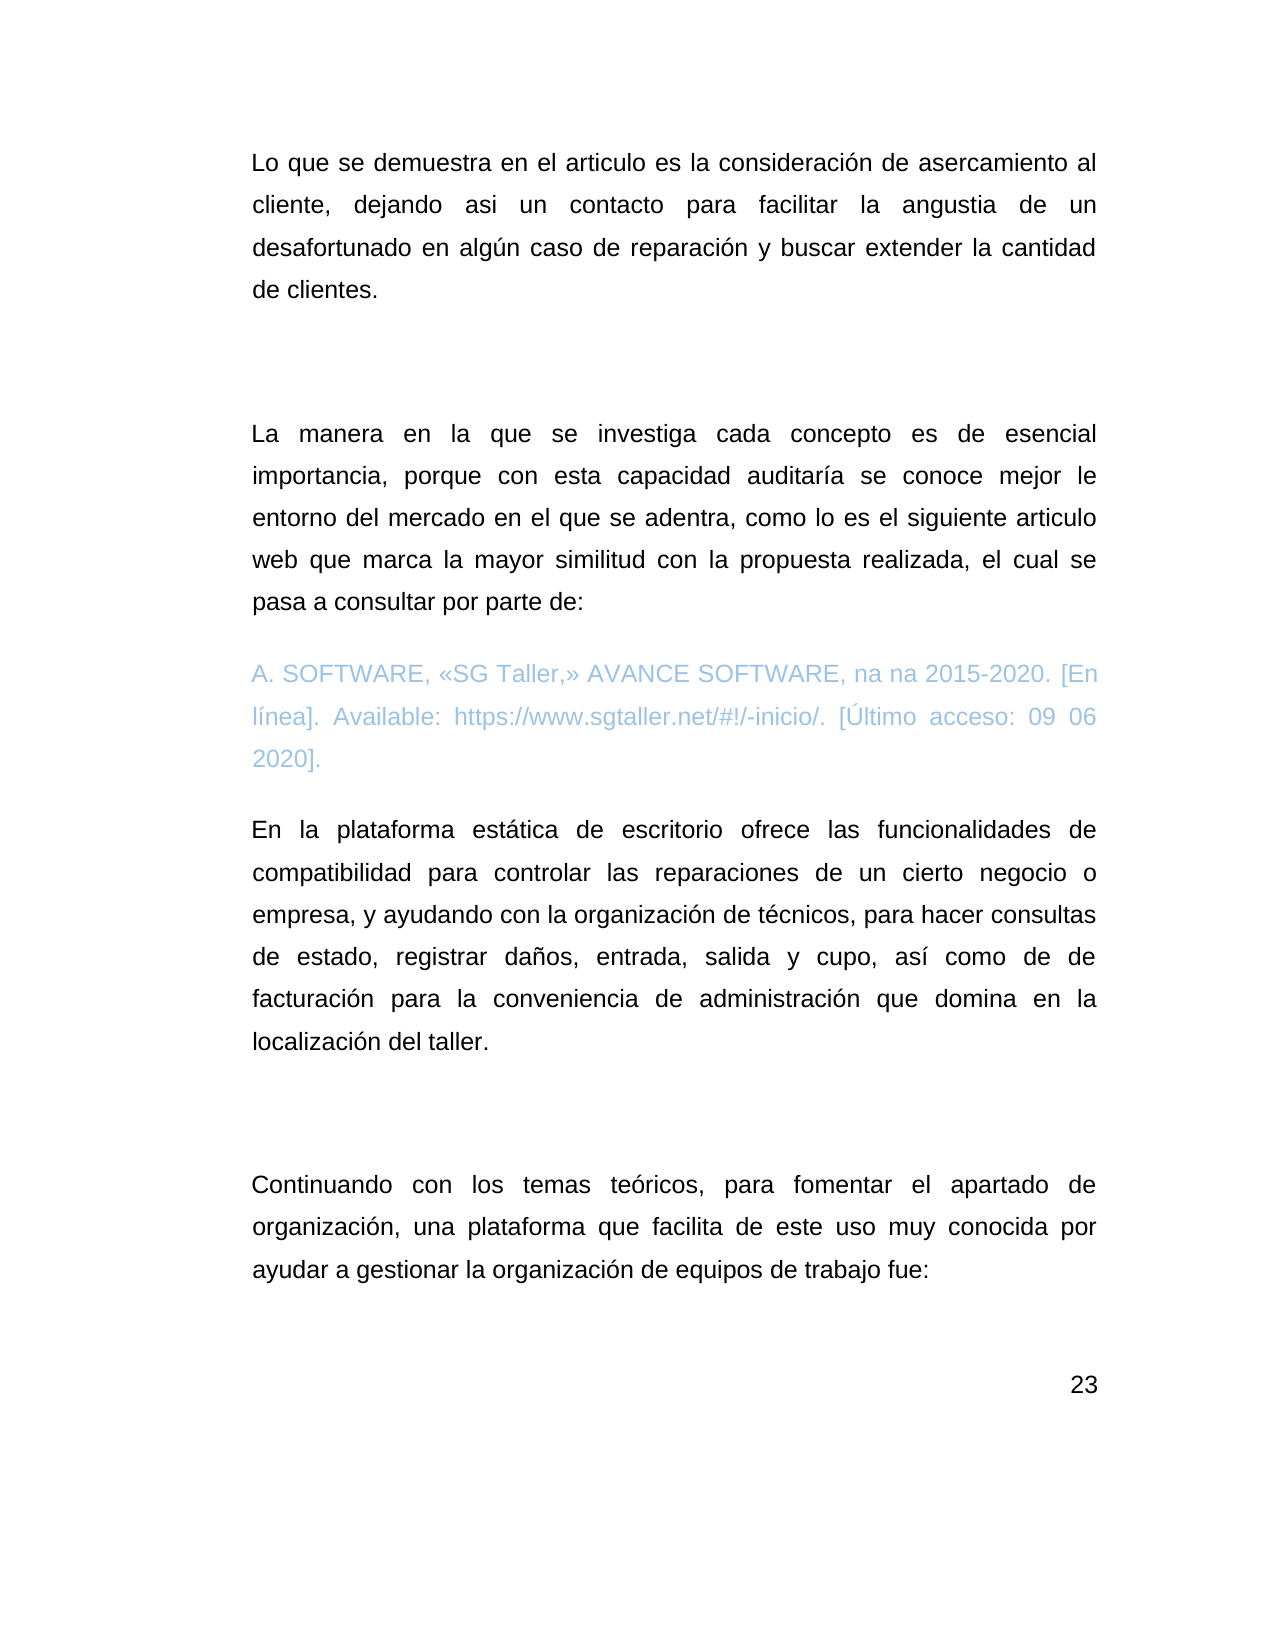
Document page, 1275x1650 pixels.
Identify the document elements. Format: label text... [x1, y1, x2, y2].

text Continuando con los temas teóricos, para fomentar el apartado de organización, una plataforma que facilita de este uso muy conocida por ayudar a gestionar la organización de equipos de trabajo fue: [251, 1170, 1098, 1283]
text La manera en la que se investiga cada concepto es de esencial importancia, porque con esta capacidad auditaría se conoce mejor le entorno del mercado en el que se adentra, como lo es el siguiente articulo web que marca la mayor similitud con la propuesta realizada, el cual se pasa a consultar por parte de: [251, 419, 1098, 616]
text Lo que se demuestra en el articulo es la consideración de asercamiento al cliente, dejando asi un contacto para facilitar la angustia de un desafortunado en algún caso de reparación y buscar extender la cantidad de clientes. [251, 148, 1098, 304]
text En la plataforma estática de escritorio ofrece las funcionalidades de compatibilidad para controlar las reparaciones de un cierto negocio o empresa, y ayudando con la organización de técnicos, para hacer consultas de estado, registrar daños, entrada, salida y cupo, así como de de facturación para la conveniencia de administración que domina en la localización del taller. [251, 816, 1098, 1055]
text A. SOFTWARE, «SG Taller,» AVANCE SOFTWARE, na na 2015-2020. [En línea]. Available: https://www.sgtaller.net/#!/-inicio/. [Último acceso: 09 06 2020]. [251, 659, 1098, 772]
